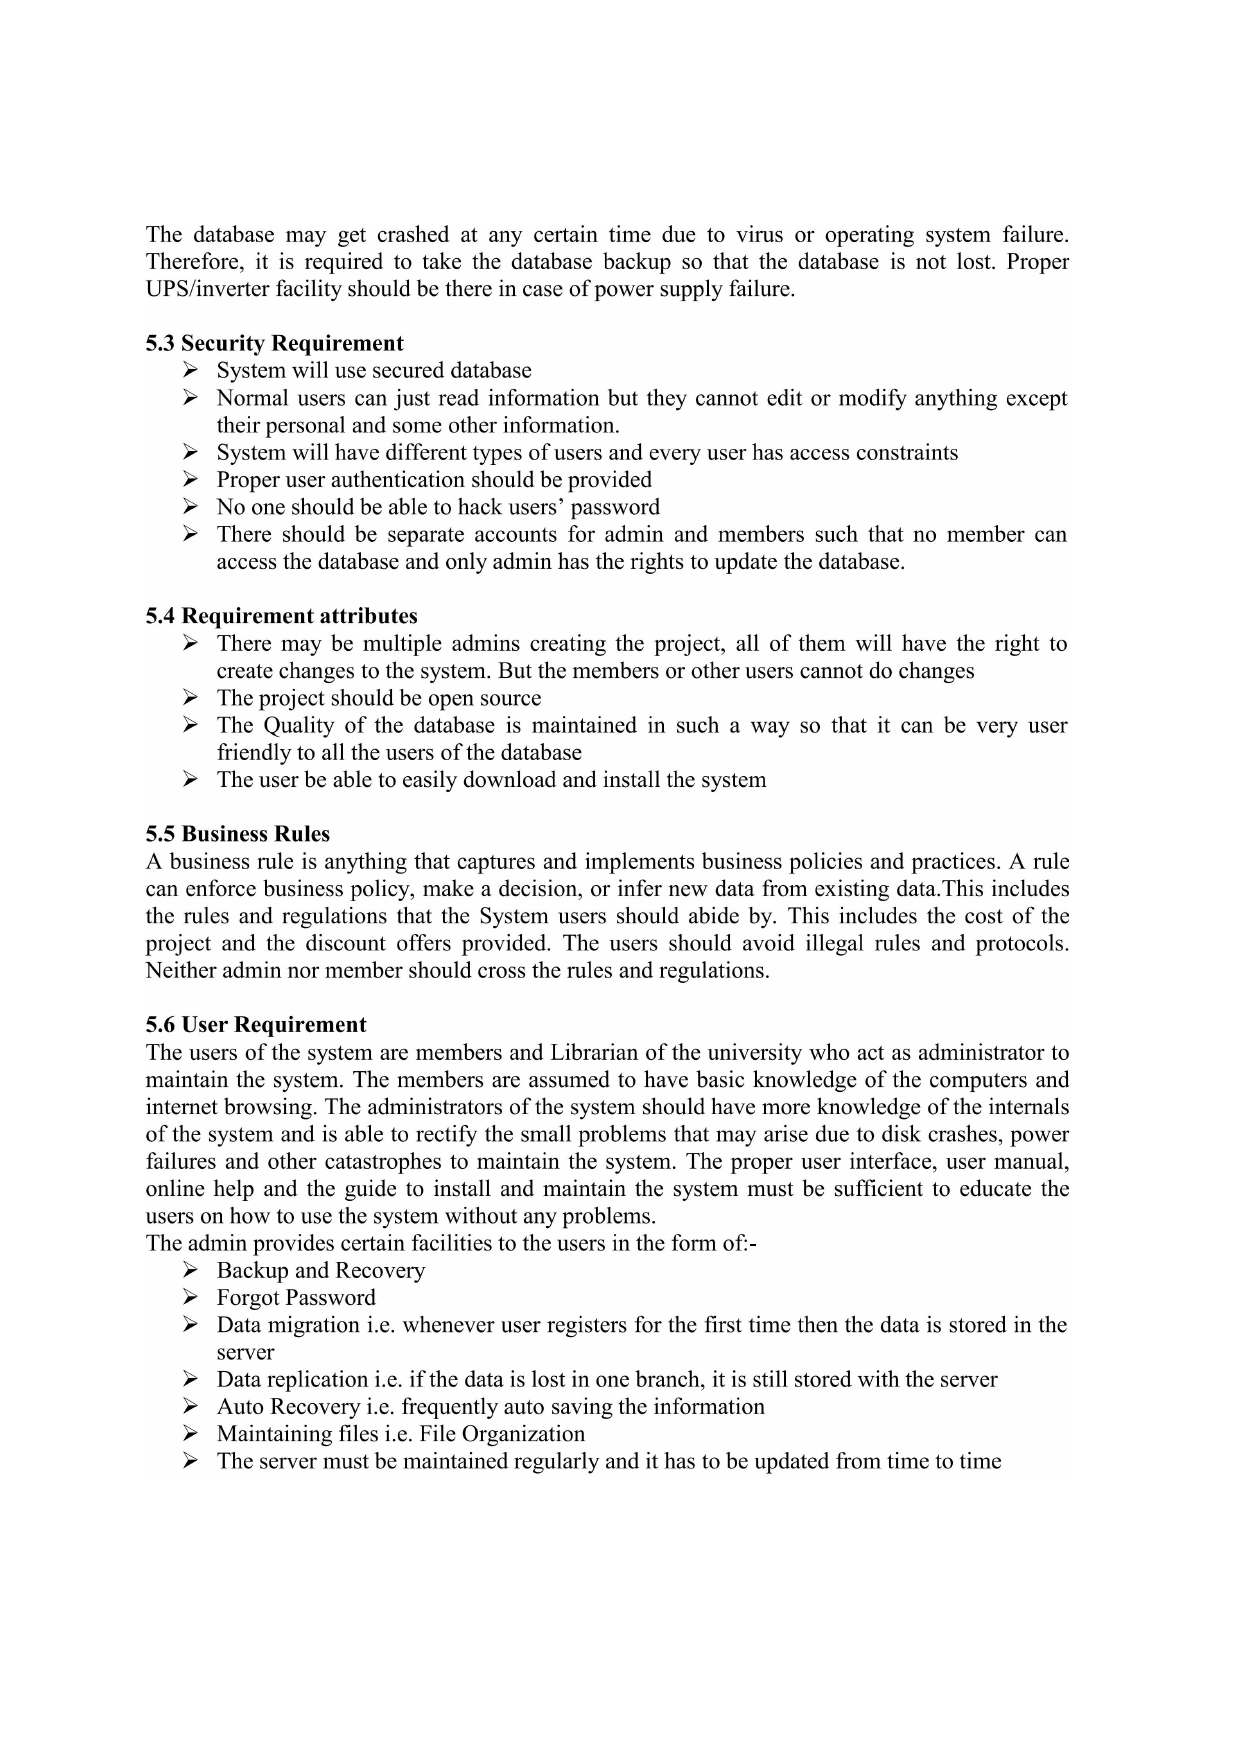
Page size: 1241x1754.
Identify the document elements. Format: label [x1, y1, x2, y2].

picture [144, 225, 1070, 1476]
